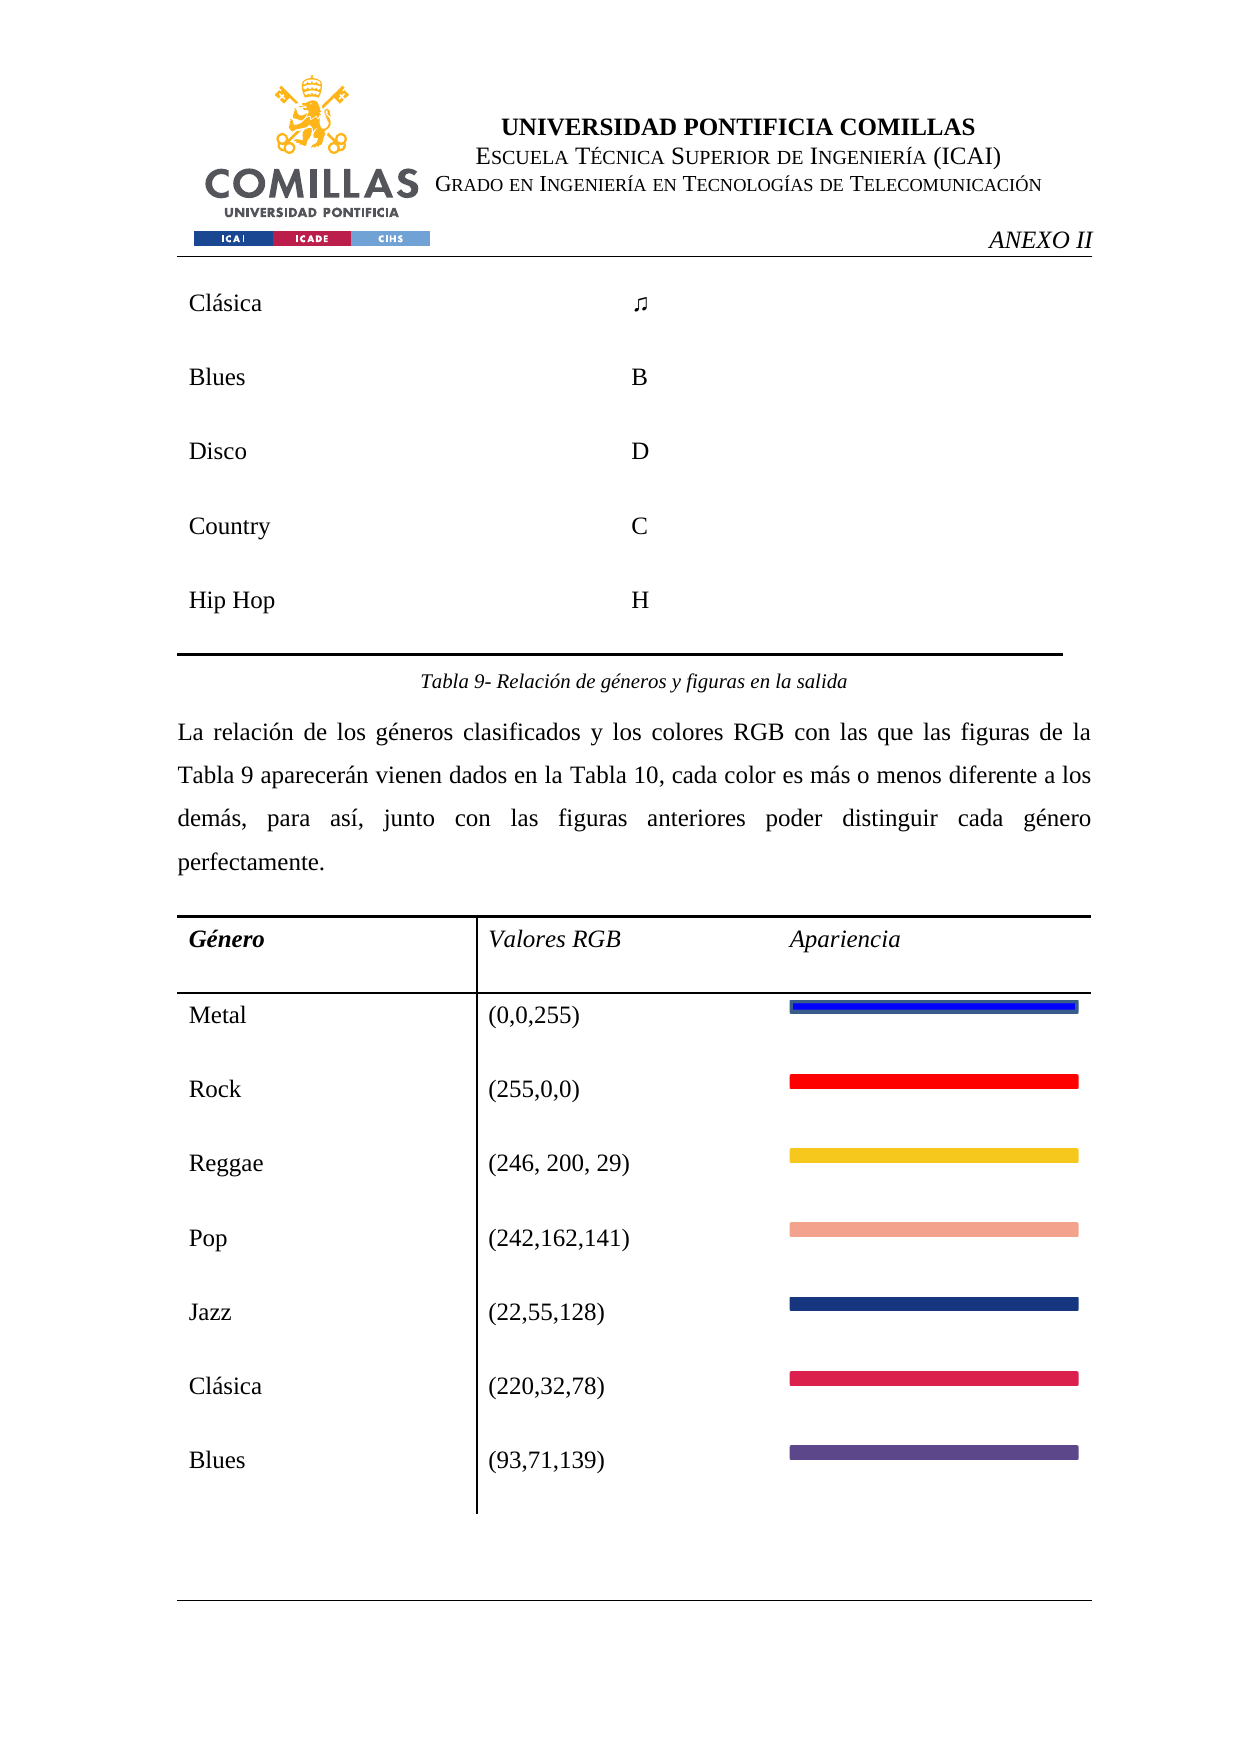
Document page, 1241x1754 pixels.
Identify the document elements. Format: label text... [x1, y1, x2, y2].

table_cell Hip Hop [177, 579, 620, 653]
table_cell (255,0,0) [478, 1068, 778, 1142]
table_cell (0,0,255) [478, 994, 778, 1068]
table_cell [778, 1216, 1091, 1291]
table_cell Jazz [177, 1291, 476, 1365]
table_cell Country [177, 505, 620, 579]
table_cell (93,71,139) [478, 1439, 778, 1513]
table_header Valores RGB [478, 918, 778, 992]
text La relación de los géneros clasificados y los colores RGB con las que las figuras de la Tabla 9 aparecerán vienen dados en la Tabla 10, cada color es más o menos diferente a los demás, para así, junto con las figuras anteriores poder distinguir cada género perfectamente. [177, 717, 1092, 875]
table_cell (22,55,128) [478, 1291, 778, 1365]
table_cell C [620, 505, 1063, 579]
table_cell (246, 200, 29) [478, 1142, 778, 1216]
table_cell Blues [177, 1439, 476, 1513]
table_cell [778, 1439, 1091, 1513]
table_cell Reggae [177, 1142, 476, 1216]
table_cell H [620, 579, 1063, 653]
picture [789, 1148, 1079, 1163]
table_cell [778, 1291, 1091, 1365]
table_cell Clásica [177, 282, 620, 356]
table_cell Metal [177, 994, 476, 1068]
table_cell Disco [177, 430, 620, 504]
picture [789, 1371, 1079, 1386]
table_cell [778, 1365, 1091, 1439]
table_header Género [177, 918, 476, 992]
picture [789, 1000, 1079, 1014]
text Tabla 9- Relación de géneros y figuras en la salida [177, 669, 1092, 693]
table_cell D [620, 430, 1063, 504]
table_cell Clásica [177, 1365, 476, 1439]
table_cell [778, 1068, 1091, 1142]
table_cell Blues [177, 356, 620, 430]
picture [789, 1074, 1079, 1089]
table_cell (242,162,141) [478, 1216, 778, 1291]
table_cell (220,32,78) [478, 1365, 778, 1439]
picture [789, 1445, 1079, 1460]
table_cell ♫ [620, 282, 1063, 356]
table_cell [778, 1142, 1091, 1216]
table_cell [778, 994, 1091, 1068]
table_cell B [620, 356, 1063, 430]
table_cell Rock [177, 1068, 476, 1142]
picture [789, 1222, 1079, 1237]
table_header Apariencia [778, 918, 1091, 992]
table_cell Pop [177, 1216, 476, 1291]
picture [789, 1297, 1079, 1311]
